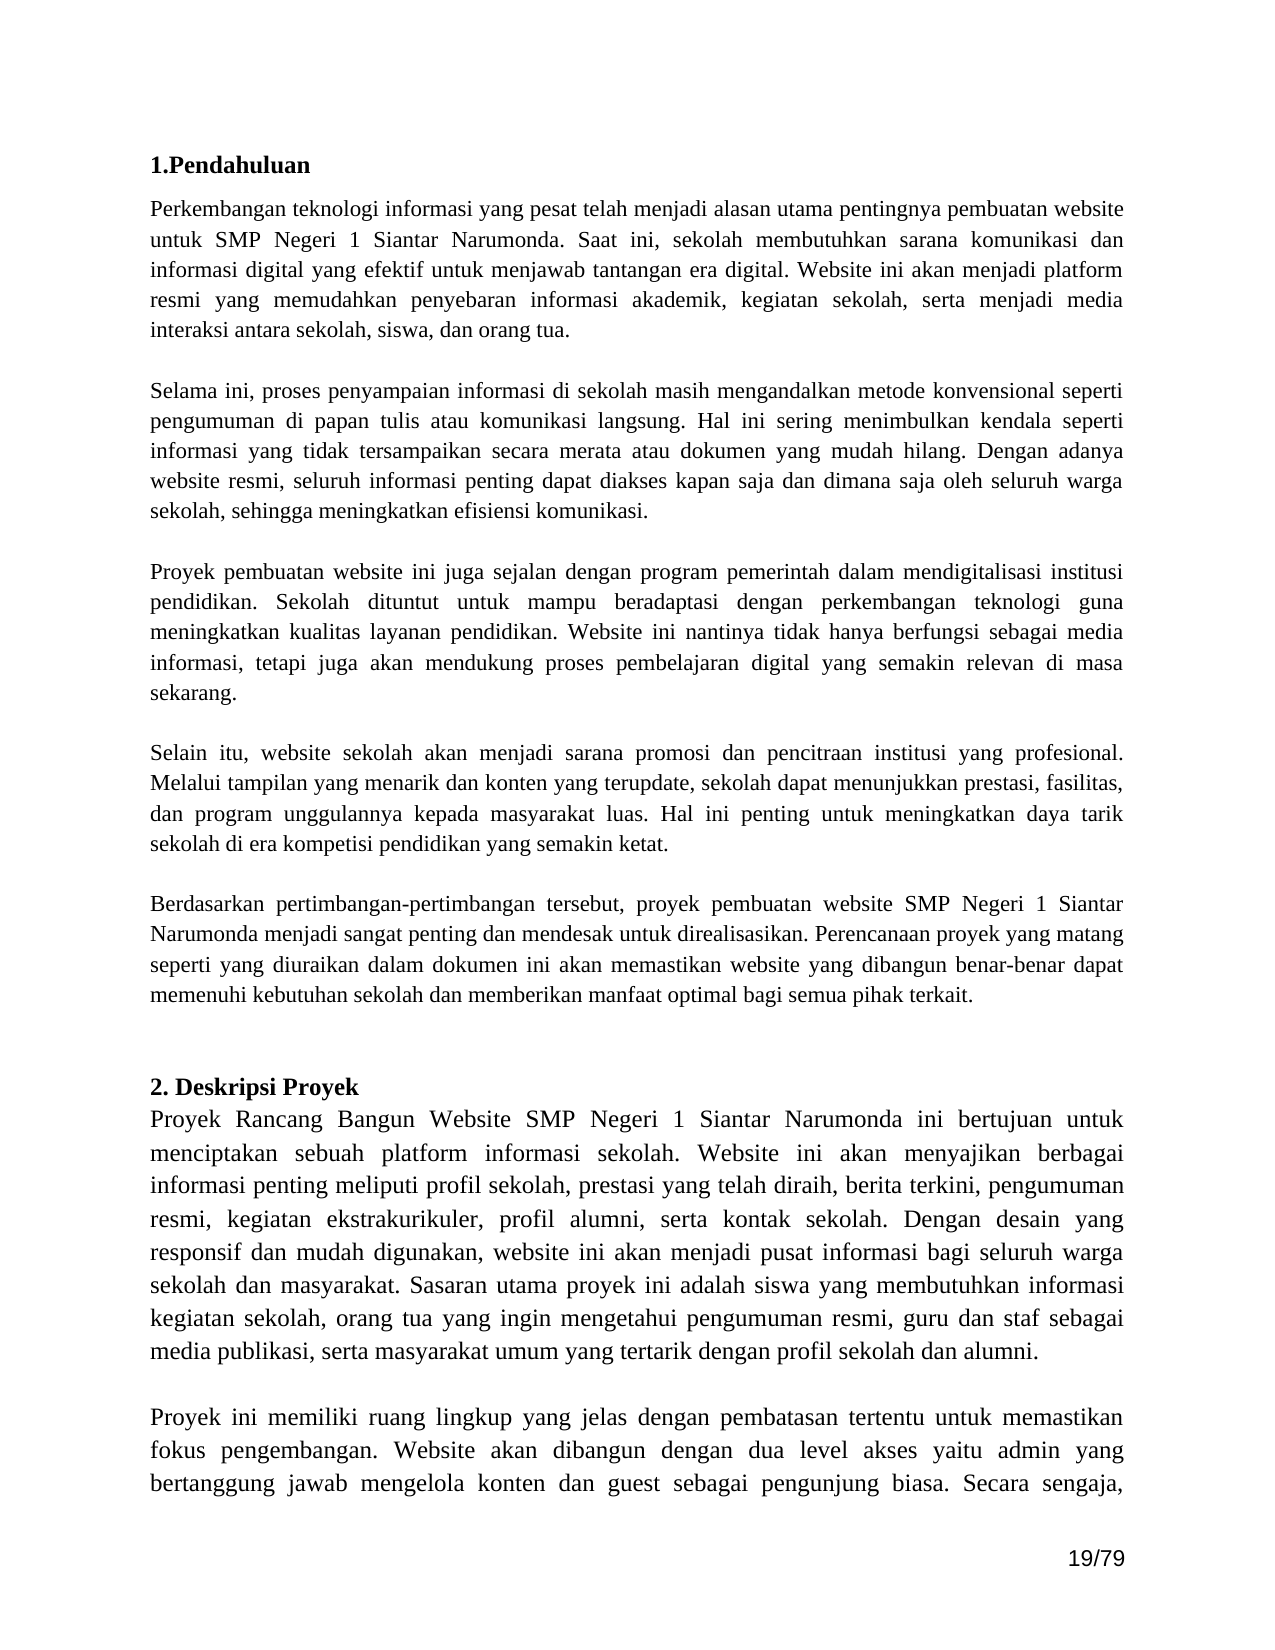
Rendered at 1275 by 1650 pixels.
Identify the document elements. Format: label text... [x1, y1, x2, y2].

text Perkembangan teknologi informasi yang pesat telah menjadi alasan utama pentingnya pembuatan website untuk SMP Negeri 1 Siantar Narumonda. Saat ini, sekolah membutuhkan sarana komunikasi dan informasi digital yang efektif untuk menjawab tantangan era digital. Website ini akan menjadi platform resmi yang memudahkan penyebaran informasi akademik, kegiatan sekolah, serta menjadi media interaksi antara sekolah, siswa, dan orang tua. [150, 196, 1125, 343]
text Selama ini, proses penyampaian informasi di sekolah masih mengandalkan metode konvensional seperti pengumuman di papan tulis atau komunikasi langsung. Hal ini sering menimbulkan kendala seperti informasi yang tidak tersampaikan secara merata atau dokumen yang mudah hilang. Dengan adanya website resmi, seluruh informasi penting dapat diakses kapan saja dan dimana saja oleh seluruh warga sekolah, sehingga meningkatkan efisiensi komunikasi. [150, 377, 1125, 524]
subtitle 1.Pendahuluan [150, 150, 1125, 179]
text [150, 1402, 1125, 1497]
text Berdasarkan pertimbangan-pertimbangan tersebut, proyek pembuatan website SMP Negeri 1 Siantar Narumonda menjadi sangat penting dan mendesak untuk direalisasikan. Perencanaan proyek yang matang seperti yang diuraikan dalam dokumen ini akan memastikan website yang dibangun benar-benar dapat memenuhi kebutuhan sekolah dan memberikan manfaat optimal bagi semua pihak terkait. [150, 890, 1125, 1007]
text Selain itu, website sekolah akan menjadi sarana promosi dan pencitraan institusi yang profesional. Melalui tampilan yang menarik dan konten yang terupdate, sekolah dapat menunjukkan prestasi, fasilitas, dan program unggulannya kepada masyarakat luas. Hal ini penting untuk meningkatkan daya tarik sekolah di era kompetisi pendidikan yang semakin ketat. [150, 739, 1125, 856]
text Proyek Rancang Bangun Website SMP Negeri 1 Siantar Narumonda ini bertujuan untuk menciptakan sebuah platform informasi sekolah. Website ini akan menyajikan berbagai informasi penting meliputi profil sekolah, prestasi yang telah diraih, berita terkini, pengumuman resmi, kegiatan ekstrakurikuler, profil alumni, serta kontak sekolah. Dengan desain yang responsif dan mudah digunakan, website ini akan menjadi pusat informasi bagi seluruh warga sekolah dan masyarakat. Sasaran utama proyek ini adalah siswa yang membutuhkan informasi kegiatan sekolah, orang tua yang ingin mengetahui pengumuman resmi, guru dan staf sebagai media publikasi, serta masyarakat umum yang tertarik dengan profil sekolah dan alumni. [150, 1104, 1125, 1364]
text Proyek pembuatan website ini juga sejalan dengan program pemerintah dalam mendigitalisasi institusi pendidikan. Sekolah dituntut untuk mampu beradaptasi dengan perkembangan teknologi guna meningkatkan kualitas layanan pendidikan. Website ini nantinya tidak hanya berfungsi sebagai media informasi, tetapi juga akan mendukung proses pembelajaran digital yang semakin relevan di masa sekarang. [150, 558, 1125, 705]
text 2. Deskripsi Proyek [150, 1072, 1125, 1100]
